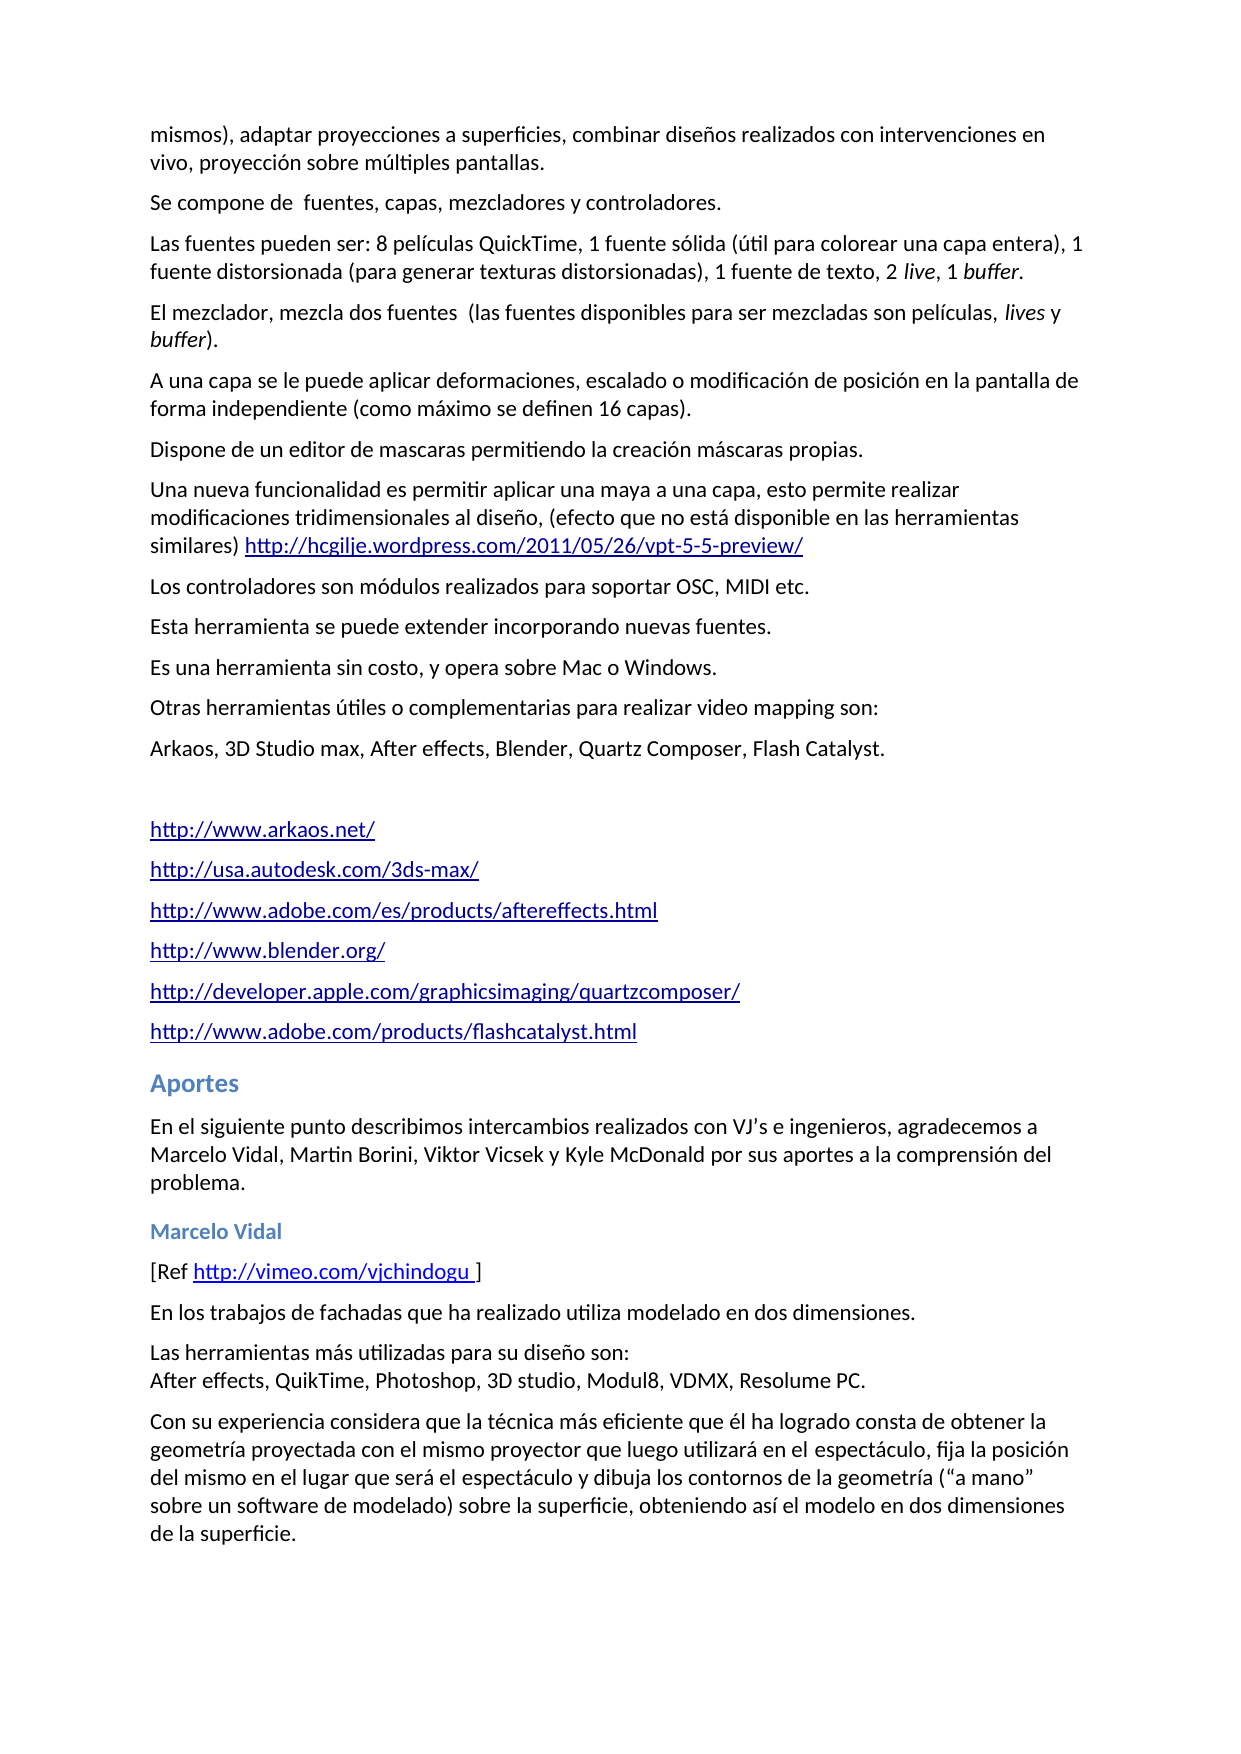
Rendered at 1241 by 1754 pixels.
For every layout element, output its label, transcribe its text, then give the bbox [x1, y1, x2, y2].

text Dispone de un editor de mascaras permitiendo la creación máscaras propias. [150, 435, 1090, 463]
text Con su experiencia considera que la técnica más eficiente que él ha logrado consta de obtener la geometría proyectada con el mismo proyector que luego utilizará en el espectáculo, fija la posición del mismo en el lugar que será el espectáculo y dibuja los contornos de la geometría (“a mano” sobre un software de modelado) sobre la superficie, obteniendo así el modelo en dos dimensiones de la superficie. [150, 1407, 1090, 1547]
text http://developer.apple.com/graphicsimaging/quartzcomposer/ [150, 977, 1090, 1005]
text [150, 120, 1090, 176]
text Los controladores son módulos realizados para soportar OSC, MIDI etc. [150, 572, 1090, 600]
text En el siguiente punto describimos intercambios realizados con VJ’s e ingenieros, agradecemos a Marcelo Vidal, Martin Borini, Viktor Vicsek y Kyle McDonald por sus aportes a la comprensión del problema. [150, 1112, 1090, 1196]
text [Ref http://vimeo.com/vjchindogu ] [150, 1257, 1090, 1285]
text A una capa se le puede aplicar deformaciones, escalado o modificación de posición en la pantalla de forma independiente (como máximo se definen 16 capas). [150, 366, 1090, 422]
text Esta herramienta se puede extender incorporando nuevas fuentes. [150, 612, 1090, 640]
text http://www.arkaos.net/ [150, 815, 1090, 843]
subtitle Marcelo Vidal [150, 1217, 1090, 1245]
text Una nueva funcionalidad es permitir aplicar una maya a una capa, esto permite realizar modificaciones tridimensionales al diseño, (efecto que no está disponible en las herramientas similares) http://hcgilje.wordpress.com/2011/05/26/vpt-5-5-preview/ [150, 475, 1090, 559]
text Es una herramienta sin costo, y opera sobre Mac o Windows. [150, 653, 1090, 681]
text Se compone de fuentes, capas, mezcladores y controladores. [150, 188, 1090, 217]
text Las herramientas más utilizadas para su diseño son: After effects, QuikTime, Photoshop, 3D studio, Modul8, VDMX, Resolume PC. [150, 1338, 1090, 1394]
text Arkaos, 3D Studio max, After effects, Blender, Quartz Composer, Flash Catalyst. [150, 734, 1090, 762]
text En los trabajos de fachadas que ha realizado utiliza modelado en dos dimensiones. [150, 1298, 1090, 1326]
subtitle Aportes [150, 1066, 1090, 1099]
text http://www.adobe.com/es/products/aftereffects.html [150, 896, 1090, 924]
text http://www.adobe.com/products/flashcatalyst.html [150, 1017, 1090, 1046]
text http://usa.autodesk.com/3ds-max/ [150, 855, 1090, 883]
text Otras herramientas útiles o complementarias para realizar video mapping son: [150, 693, 1090, 721]
text Las fuentes pueden ser: 8 películas QuickTime, 1 fuente sólida (útil para colorear una capa entera), 1 fuente distorsionada (para generar texturas distorsionadas), 1 fuente de texto, 2 live, 1 buffer. [150, 229, 1090, 285]
text El mezclador, mezcla dos fuentes (las fuentes disponibles para ser mezcladas son películas, lives y buffer). [150, 298, 1090, 354]
text http://www.blender.org/ [150, 936, 1090, 964]
